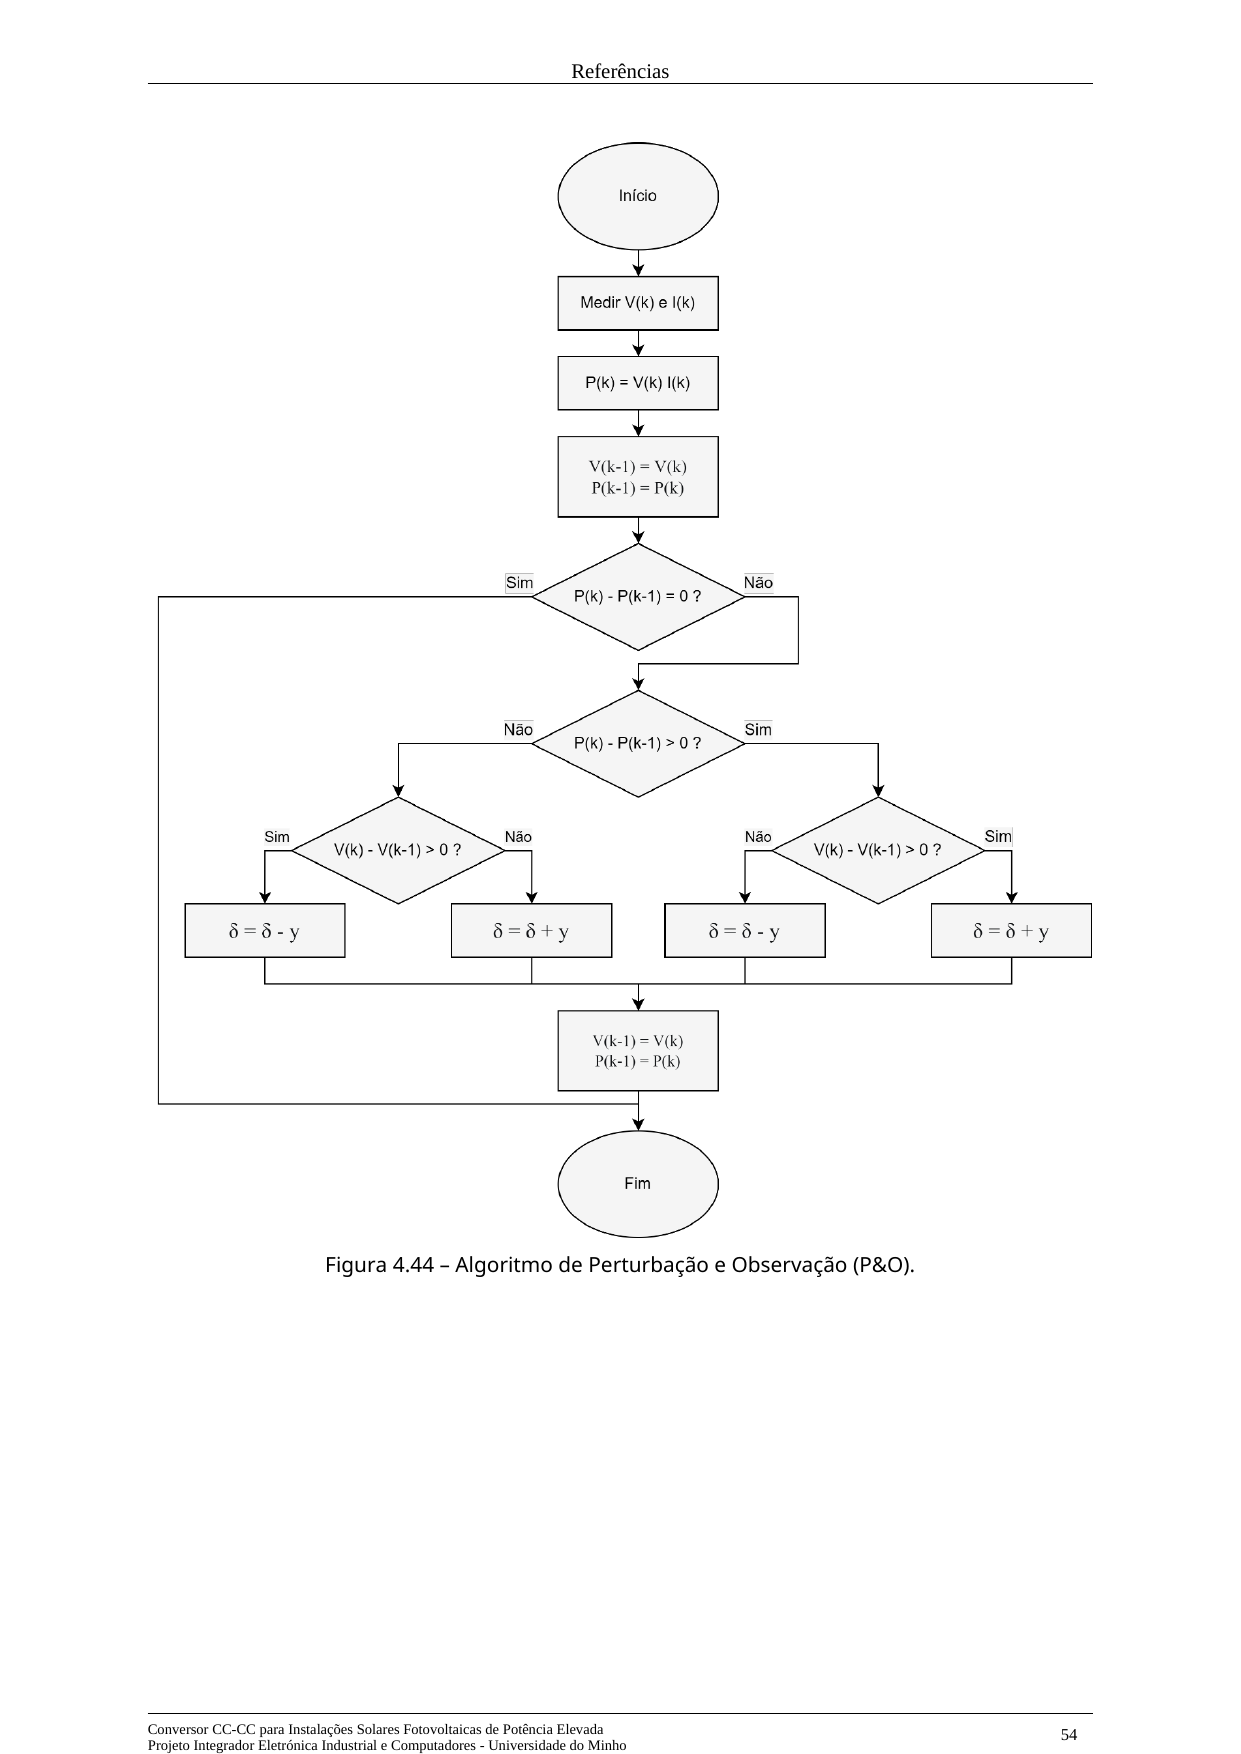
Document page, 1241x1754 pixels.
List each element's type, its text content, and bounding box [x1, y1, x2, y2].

picture [148, 142, 1092, 1238]
text Figura 4. – Algoritmo de Perturbação e Observação (P&O). [148, 1250, 1092, 1278]
